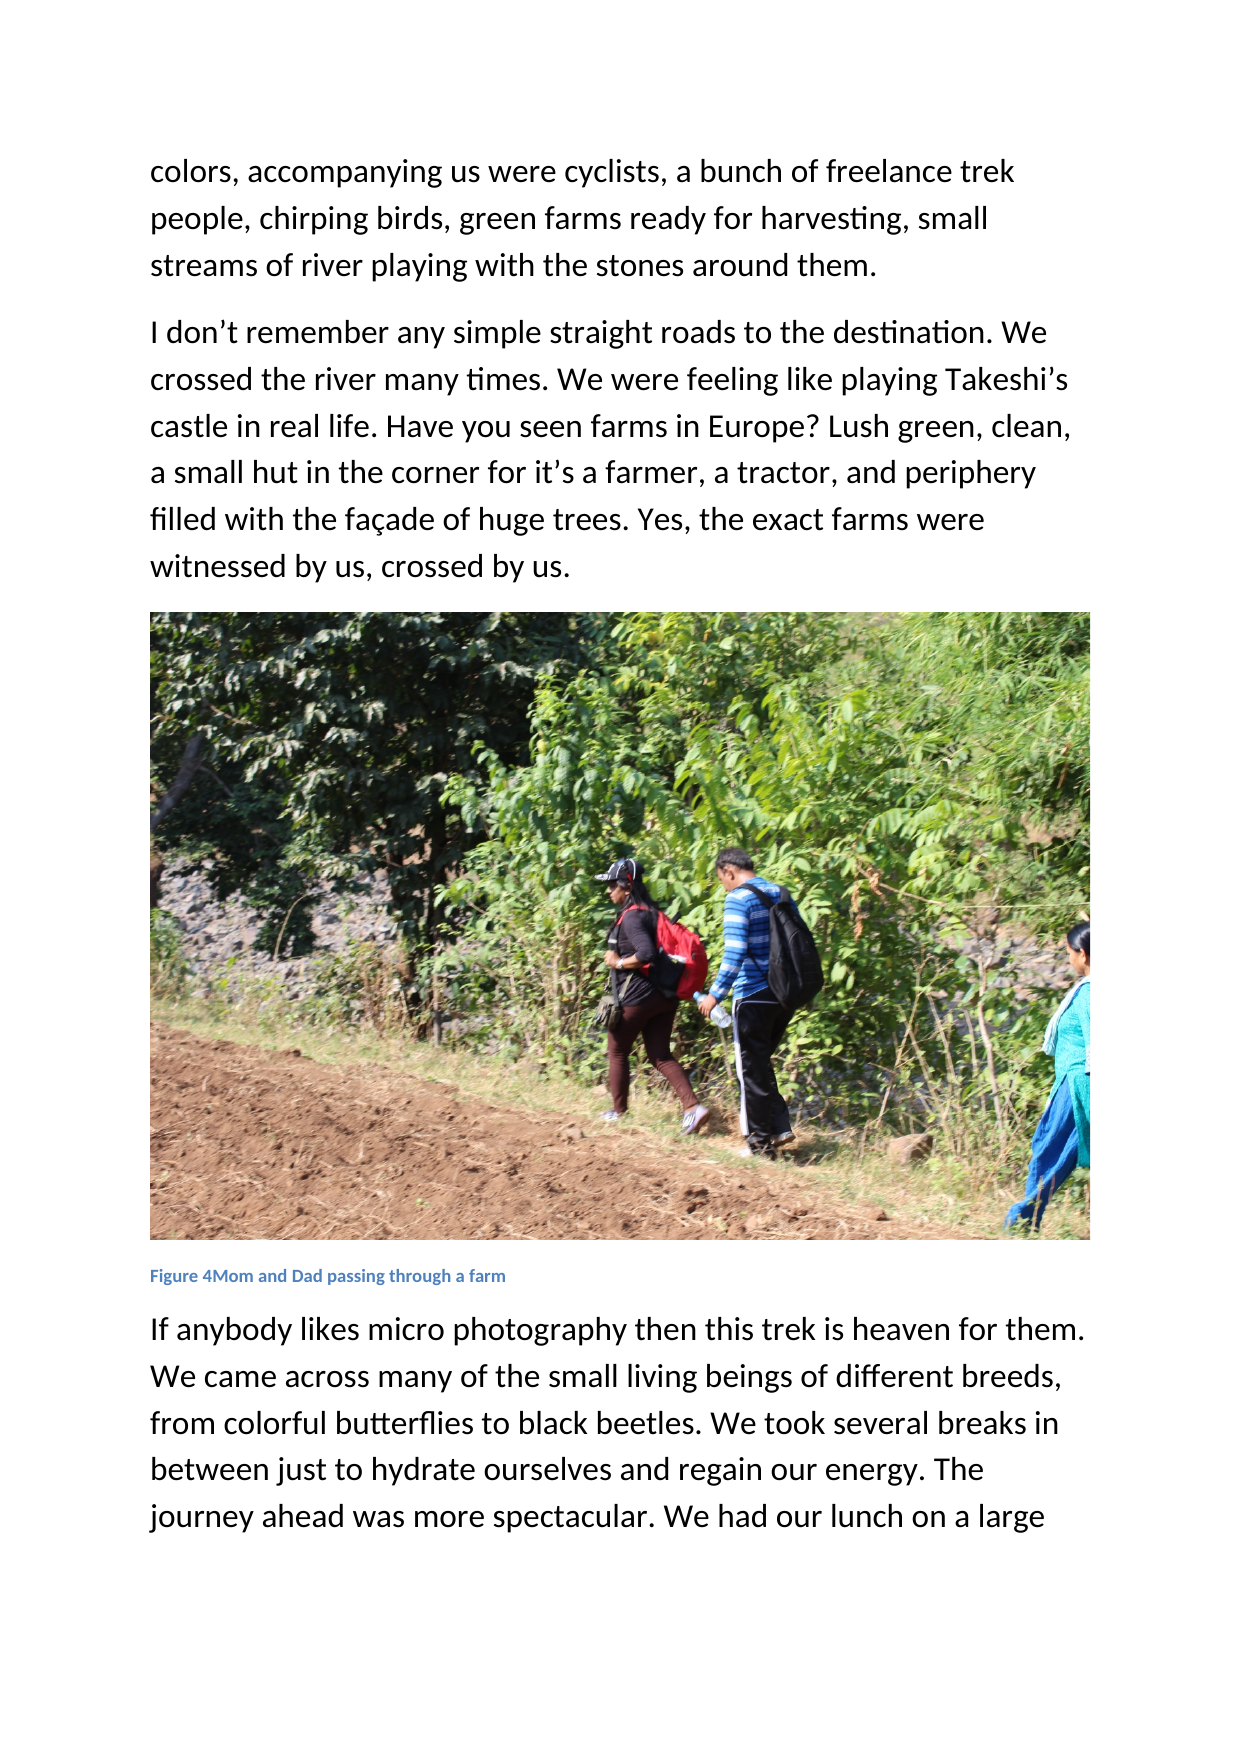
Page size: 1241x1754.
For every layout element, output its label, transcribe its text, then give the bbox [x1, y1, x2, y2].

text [150, 1308, 1090, 1536]
text Figure 4Mom and Dad passing through a farm [150, 1264, 1090, 1287]
text I don’t remember any simple straight roads to the destination. We crossed the river many times. We were feeling like playing Takeshi’s castle in real life. Have you seen farms in Europe? Lush green, clean, a small hut in the corner for it’s a farmer, a tractor, and periphery filled with the façade of huge trees. Yes, the exact farms were witnessed by us, crossed by us. [150, 311, 1090, 586]
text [150, 150, 1090, 284]
picture [150, 612, 1091, 1240]
